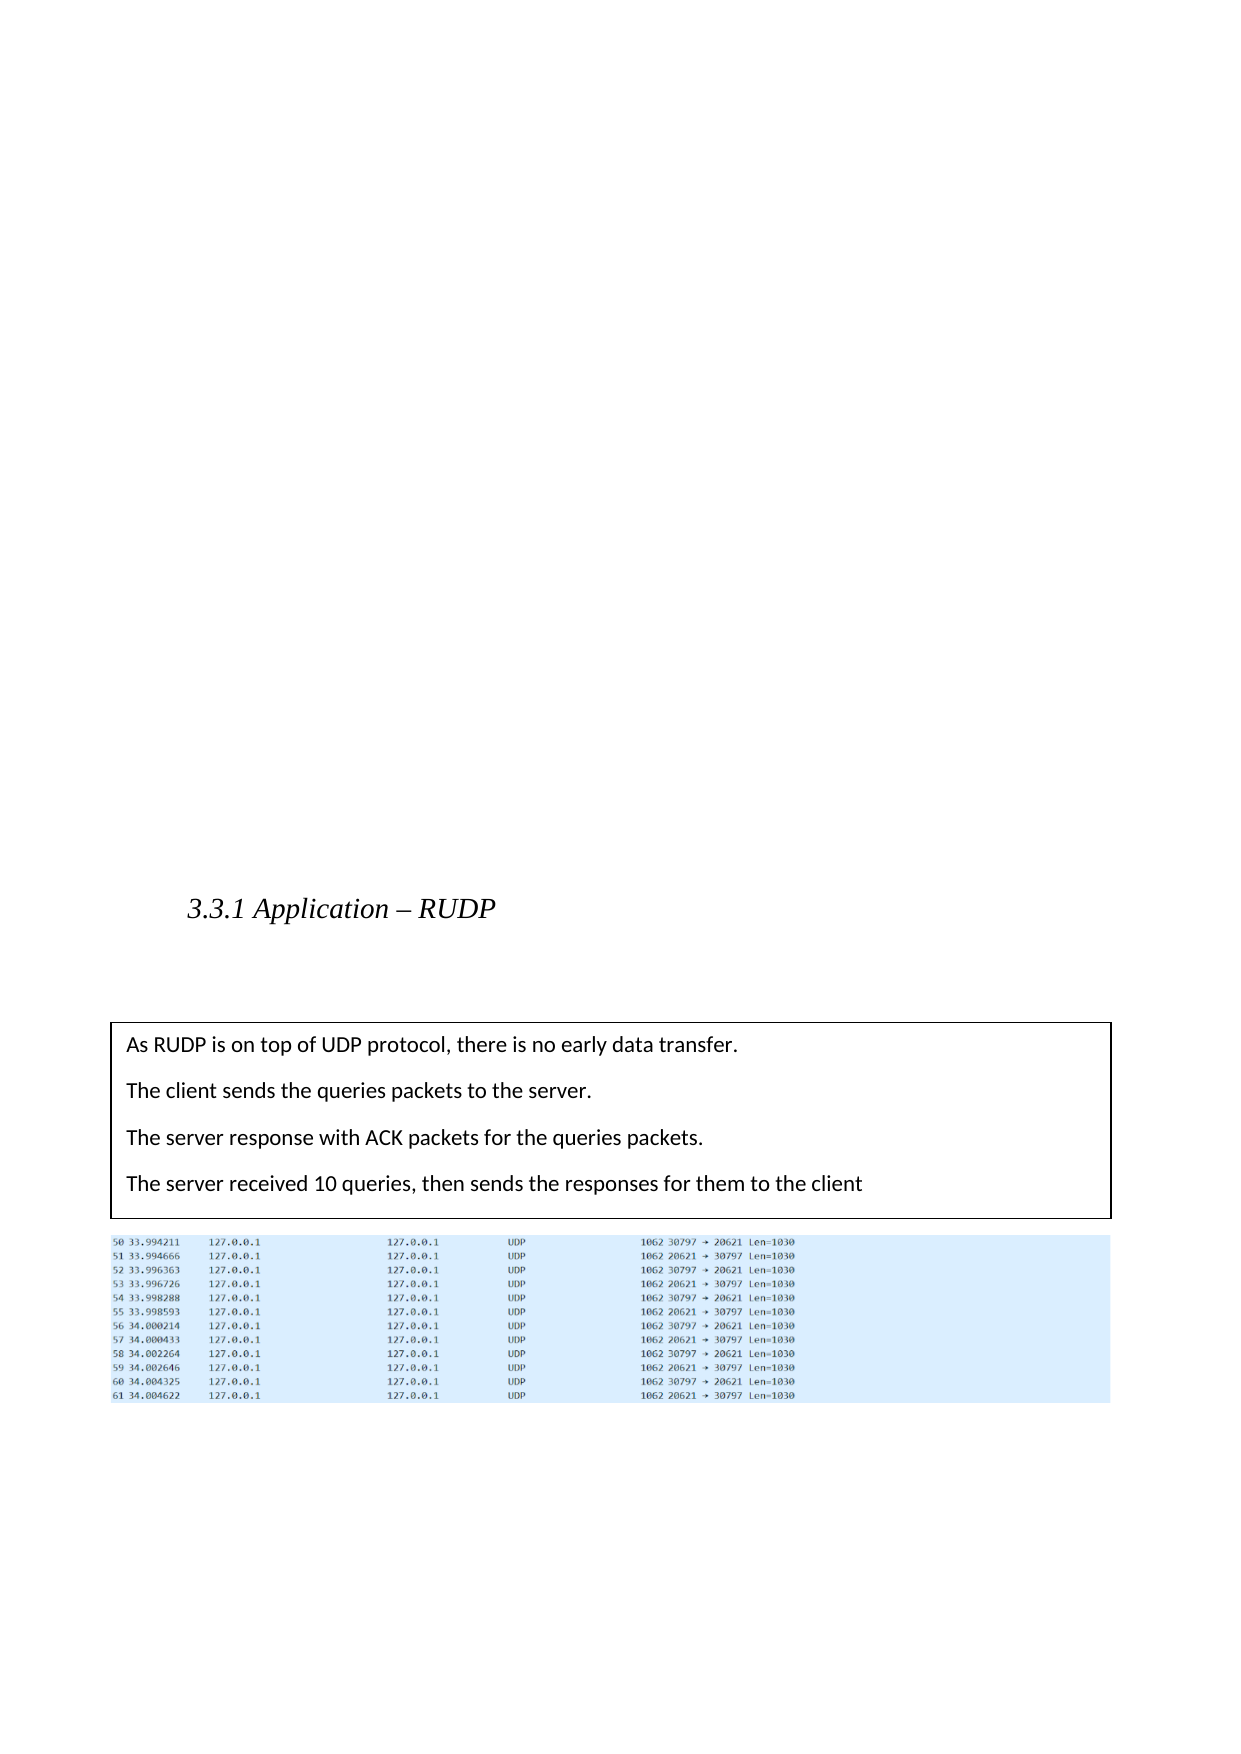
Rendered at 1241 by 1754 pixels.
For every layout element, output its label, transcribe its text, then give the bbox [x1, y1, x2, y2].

picture [110, 1235, 1111, 1403]
subtitle 3.3.1 Application – RUDP [187, 891, 1053, 925]
